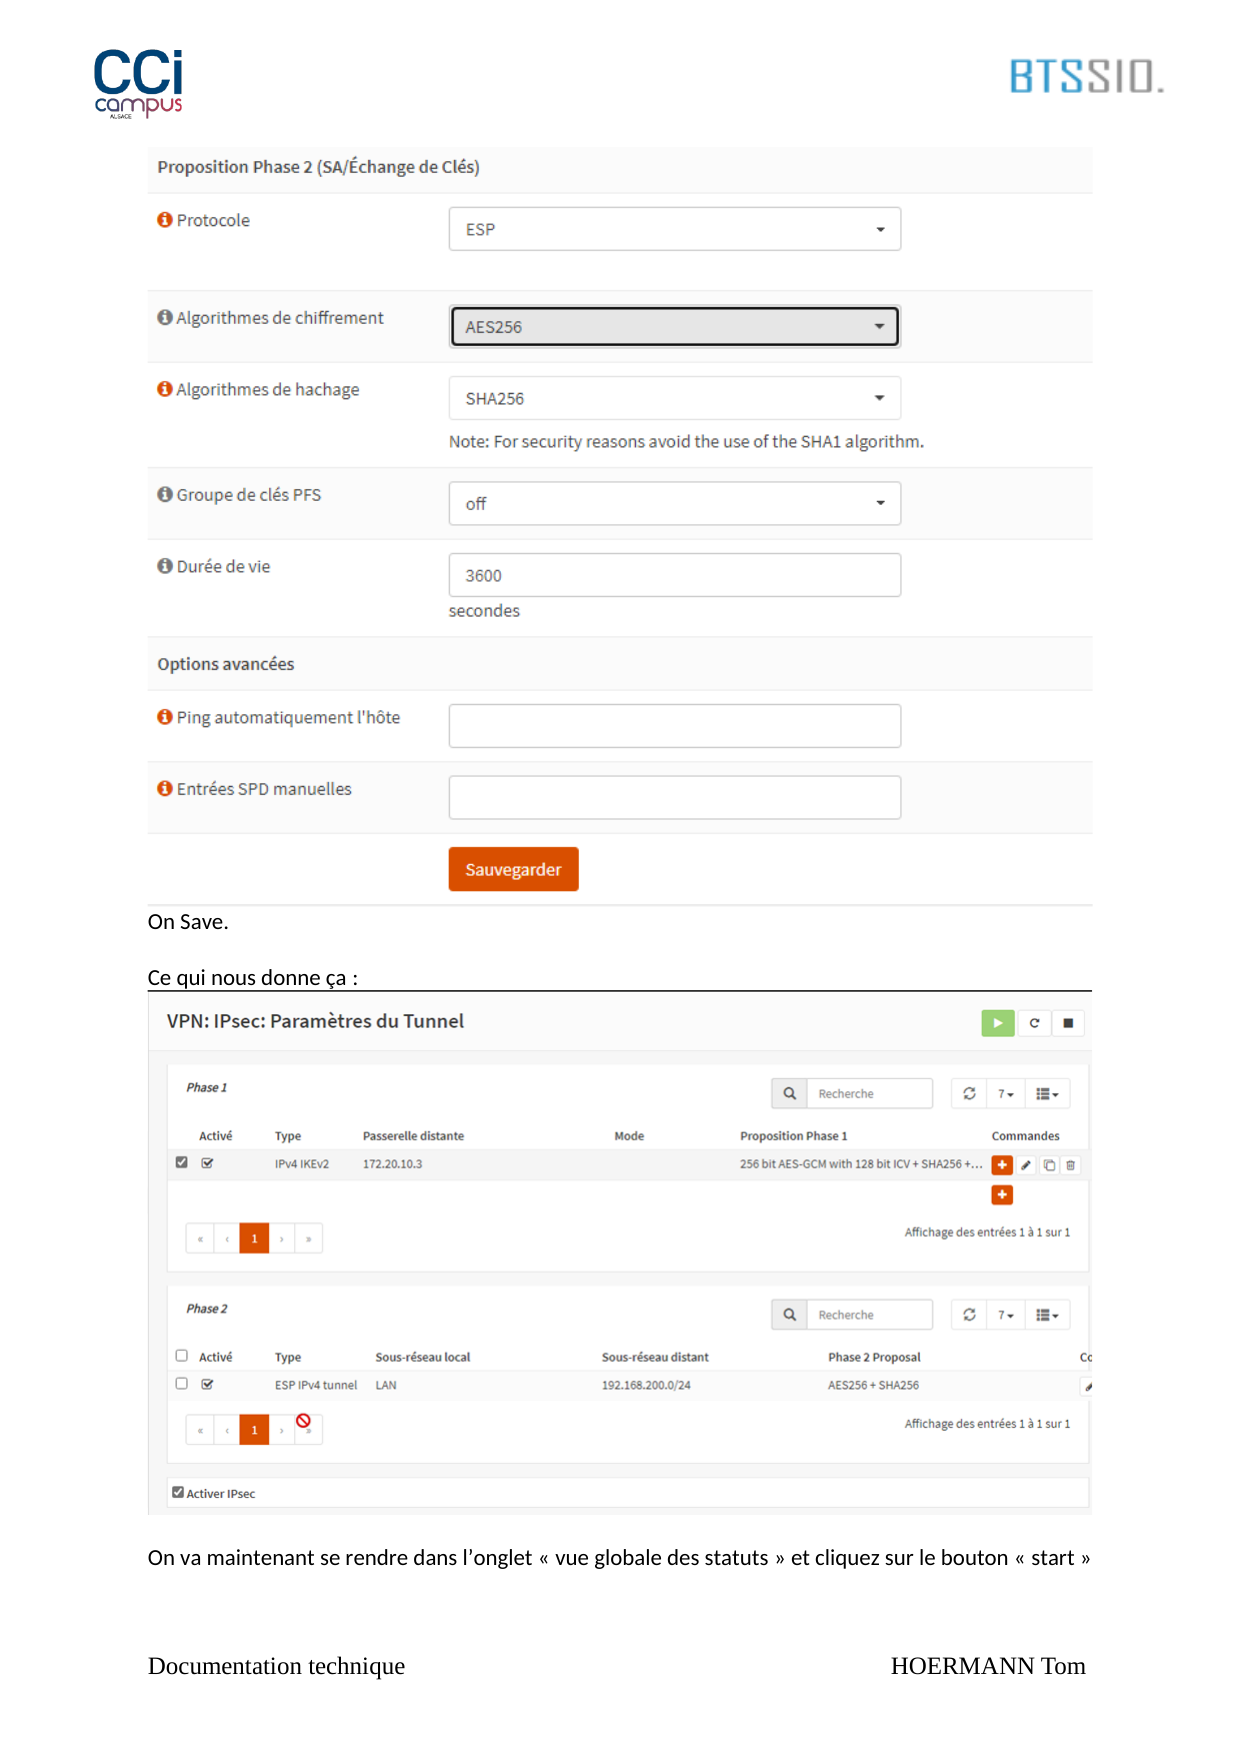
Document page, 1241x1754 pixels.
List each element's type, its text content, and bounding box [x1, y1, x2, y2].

text Ce qui nous donne ça : [148, 963, 1093, 990]
picture [81, 44, 194, 123]
picture [1004, 46, 1169, 104]
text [148, 1543, 1093, 1571]
picture [147, 990, 1093, 1515]
text On Save. [148, 907, 1093, 935]
picture [147, 147, 1093, 907]
